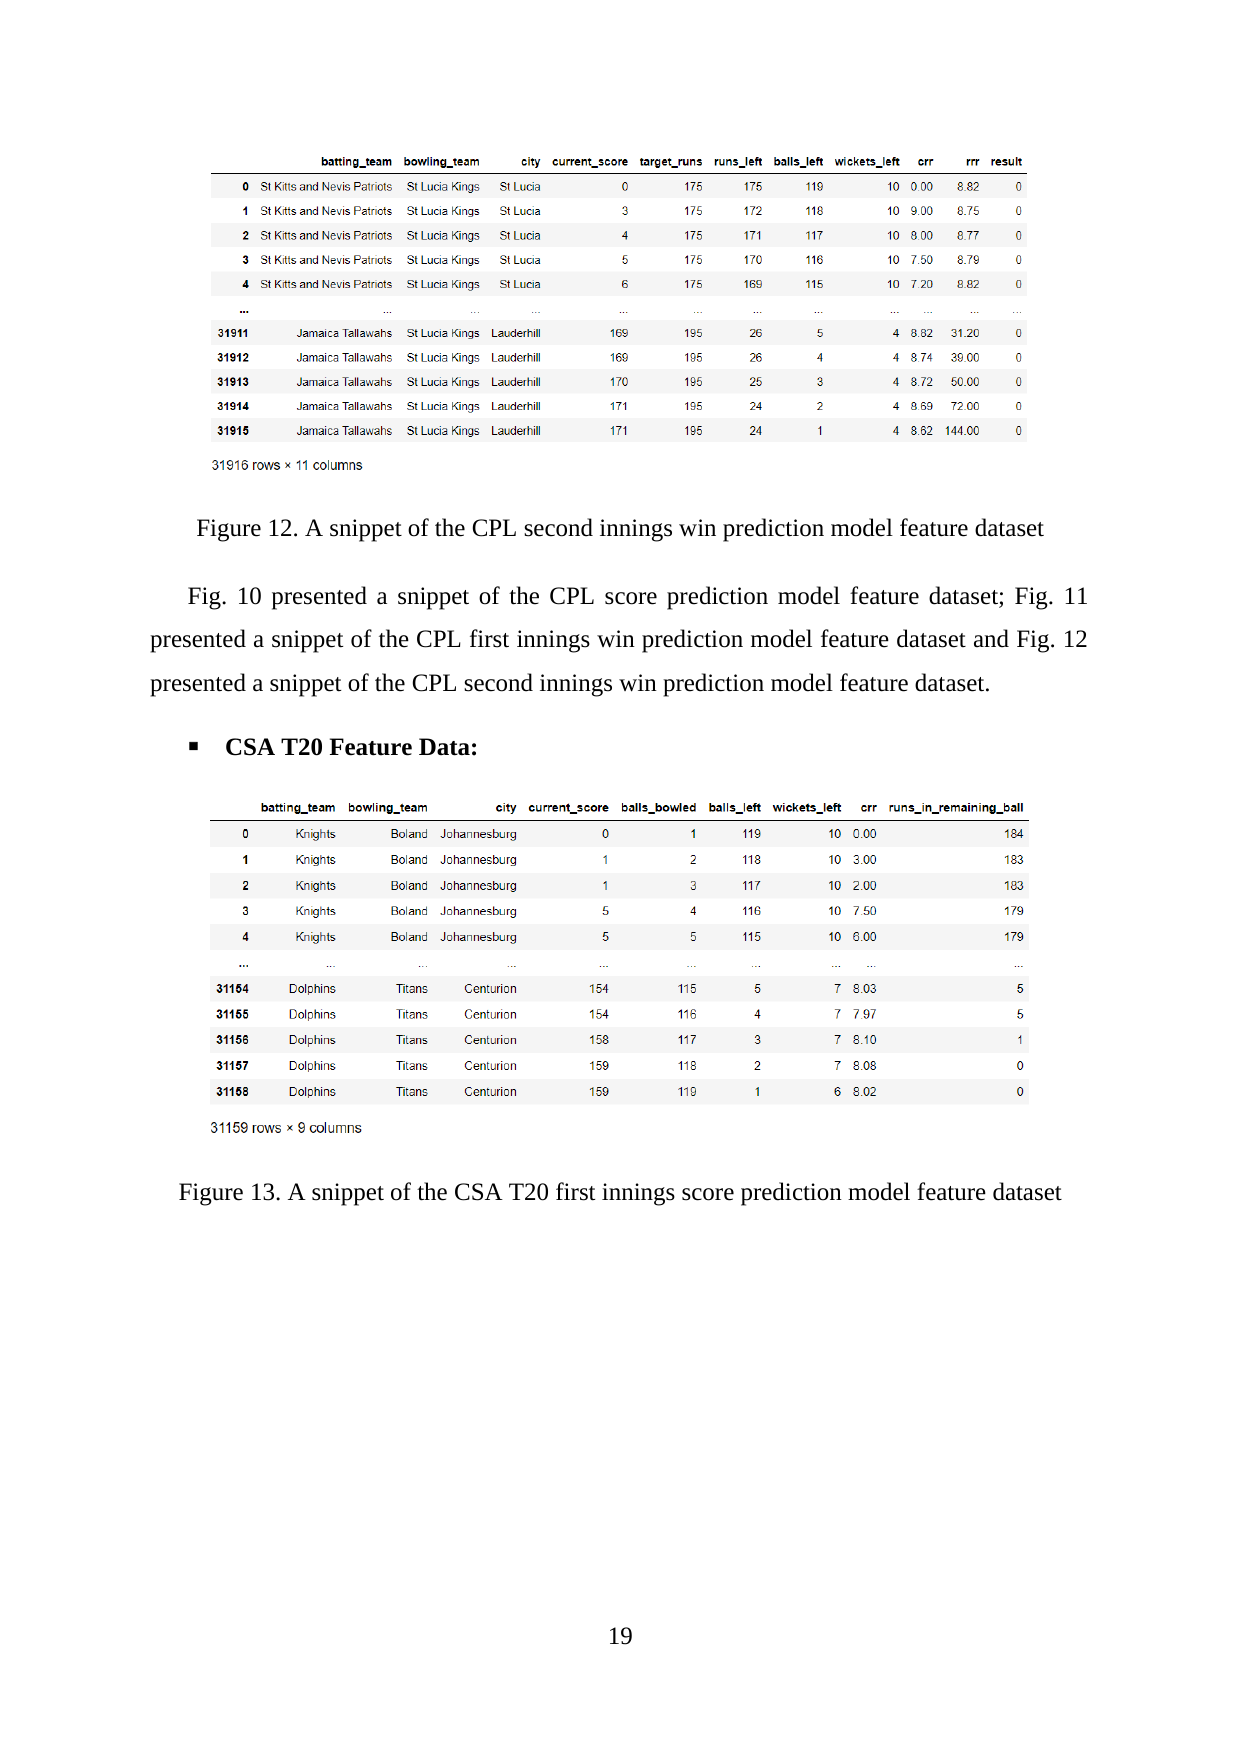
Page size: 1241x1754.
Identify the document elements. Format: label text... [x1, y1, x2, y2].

picture [207, 150, 1033, 474]
list CSA T20 Feature Data: [187, 732, 1090, 760]
text Fig. 10 presented a snippet of the CPL score prediction model feature dataset; Fig. 11 presented a snippet of the CPL first innings win prediction model feature dataset and Fig. 12 presented a snippet of the CPL second innings win prediction model feature dataset. [150, 581, 1090, 696]
text Figure 12. A snippet of the CPL second innings win prediction model feature dataset [150, 513, 1090, 542]
table_header [139, 796, 1102, 1152]
picture [207, 795, 1033, 1138]
table_header [139, 150, 1102, 488]
text Figure 13. A snippet of the CSA T20 first innings score prediction model feature dataset [150, 1177, 1090, 1205]
